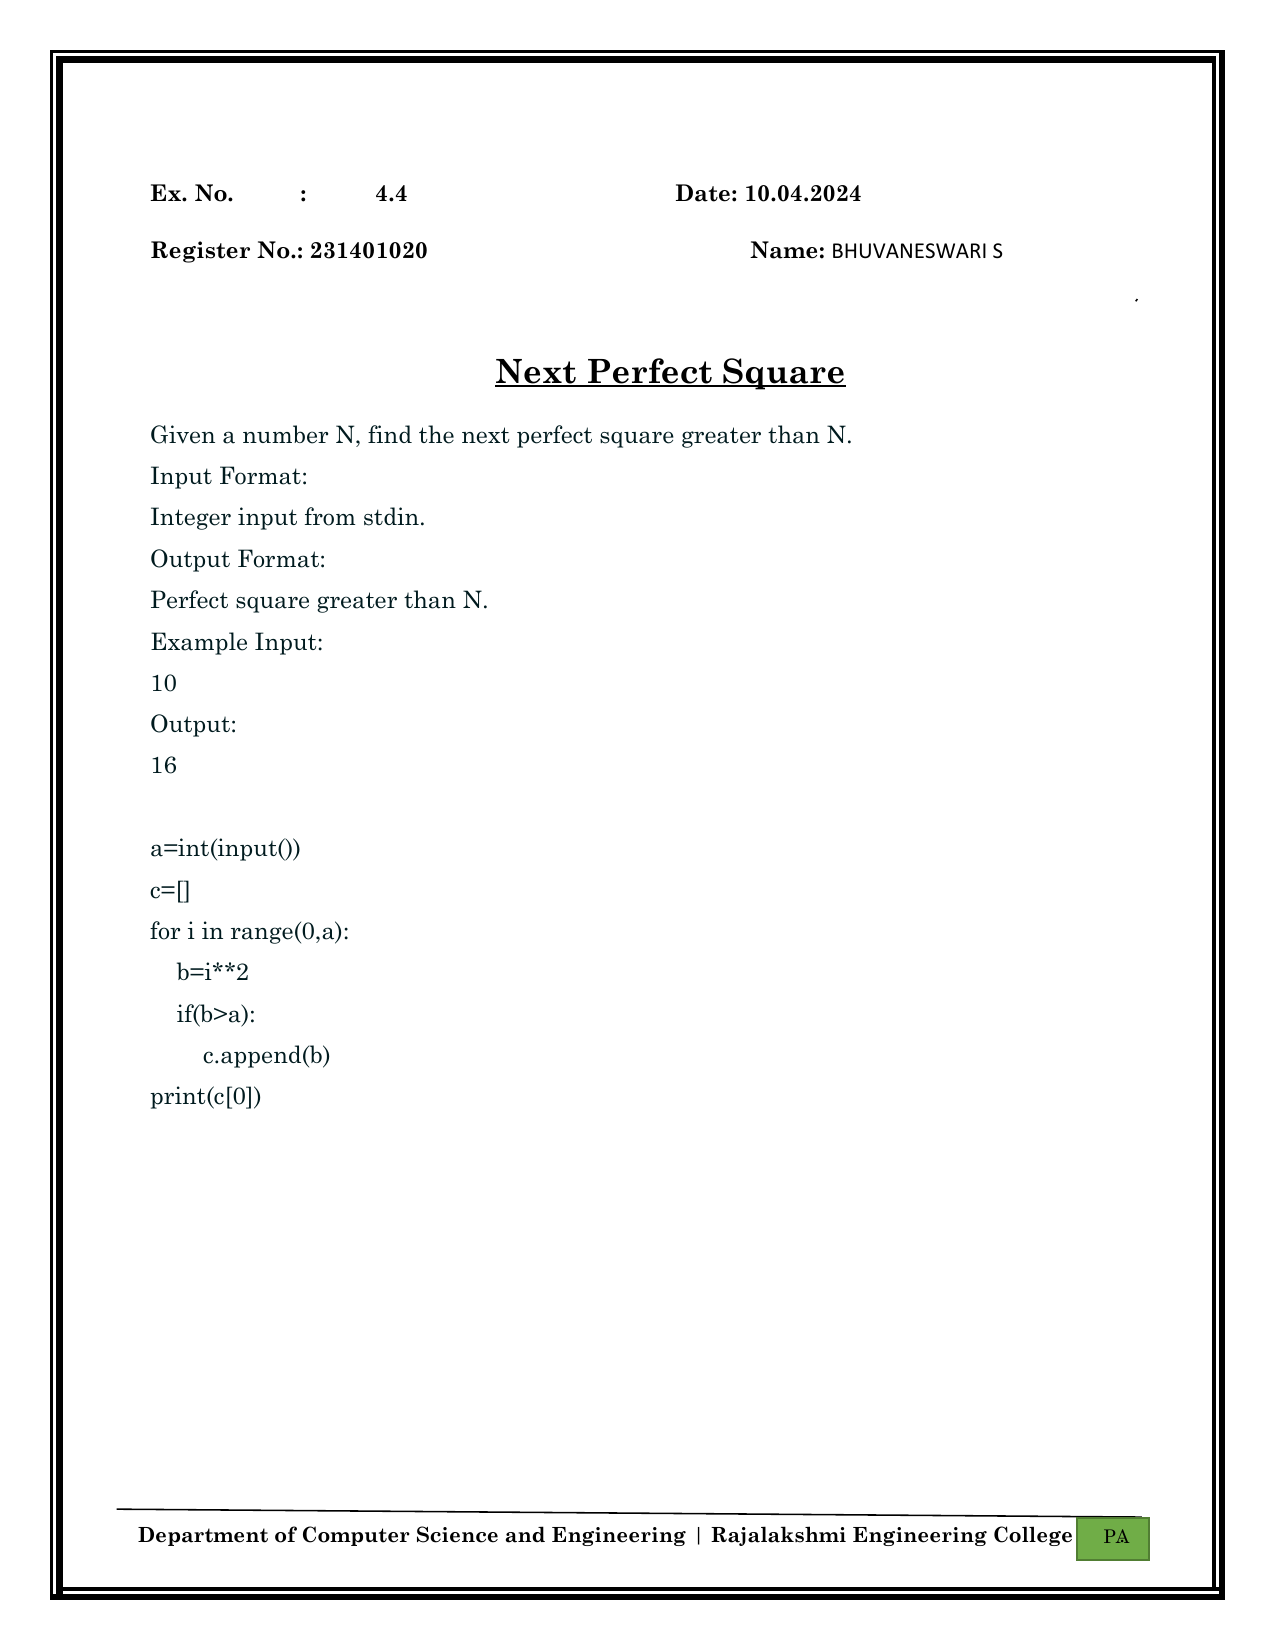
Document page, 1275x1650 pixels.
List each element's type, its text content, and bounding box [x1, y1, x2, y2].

text Output: [150, 709, 1125, 738]
text Given a number N, find the next perfect square greater than N. [150, 419, 1125, 448]
text 10 [150, 668, 1125, 696]
text Example Input: [150, 626, 1125, 655]
text Output Format: [150, 543, 1125, 572]
text c.append(b) [150, 1040, 1125, 1069]
text Register No.: 231401020 Name: BHUVANESWARI S [150, 236, 1125, 264]
text a=int(input()) [150, 833, 1125, 862]
text Next Perfect Square [216, 350, 1125, 390]
text Perfect square greater than N. [150, 585, 1125, 614]
text print(c[0]) [150, 1081, 1125, 1110]
text Ex. No. : 4.4 Date: 10.04.2024 [150, 179, 1125, 207]
text if(b>a): [150, 998, 1125, 1027]
text Integer input from stdin. [150, 502, 1125, 531]
text c=[] [150, 874, 1125, 903]
text Input Format: [150, 461, 1125, 490]
text for i in range(0,a): [150, 916, 1125, 944]
text 16 [150, 750, 1125, 779]
text b=i**2 [150, 957, 1125, 986]
